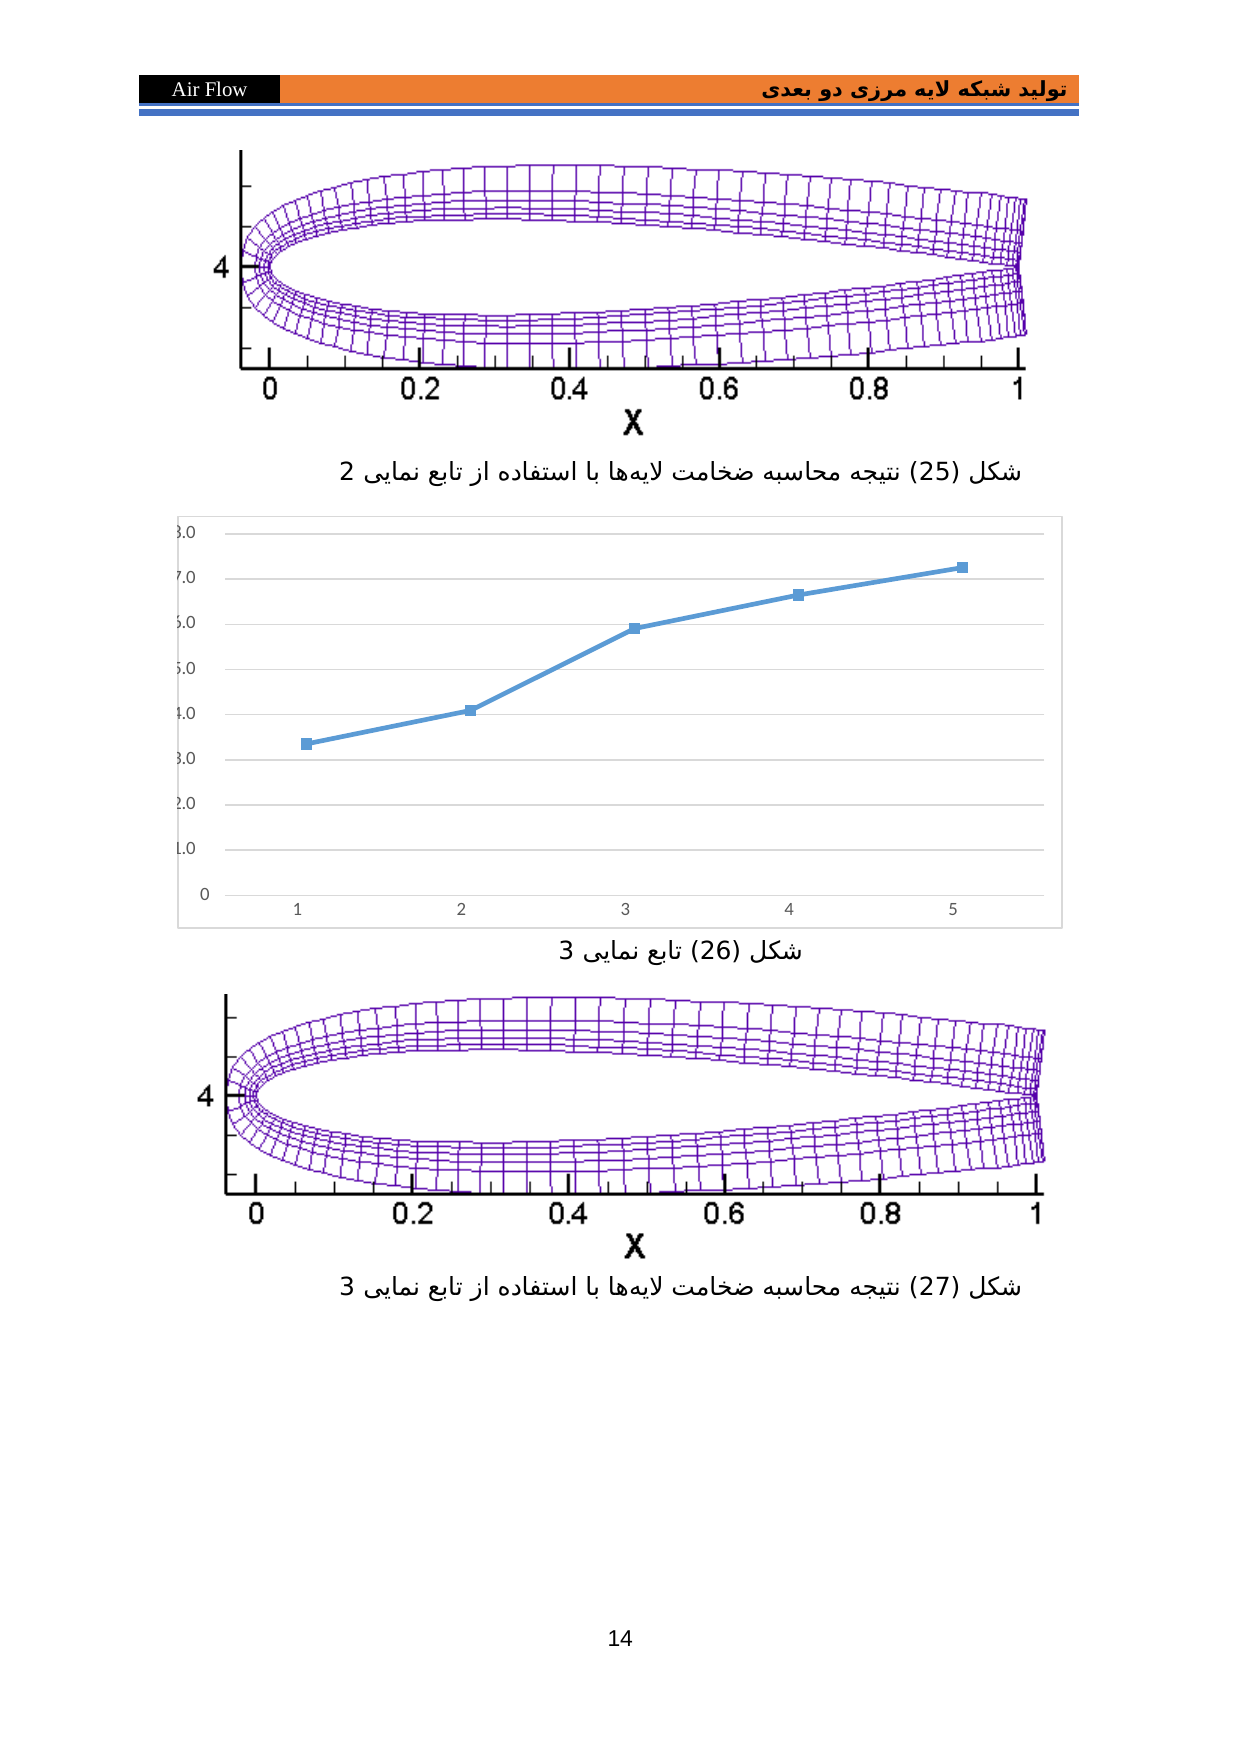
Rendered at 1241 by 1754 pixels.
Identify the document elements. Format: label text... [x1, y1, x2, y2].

picture [187, 994, 1053, 1265]
text نتیجه محاسبه ضخامت لایه‌‌ها با استفاده از تابع نمایی 2 [150, 457, 1090, 486]
text تابع نمایی 3 [150, 936, 1090, 965]
picture [207, 150, 1033, 450]
text نتیجه محاسبه ضخامت لایه‌‌ها با استفاده از تابع نمایی 3 [150, 1272, 1090, 1301]
